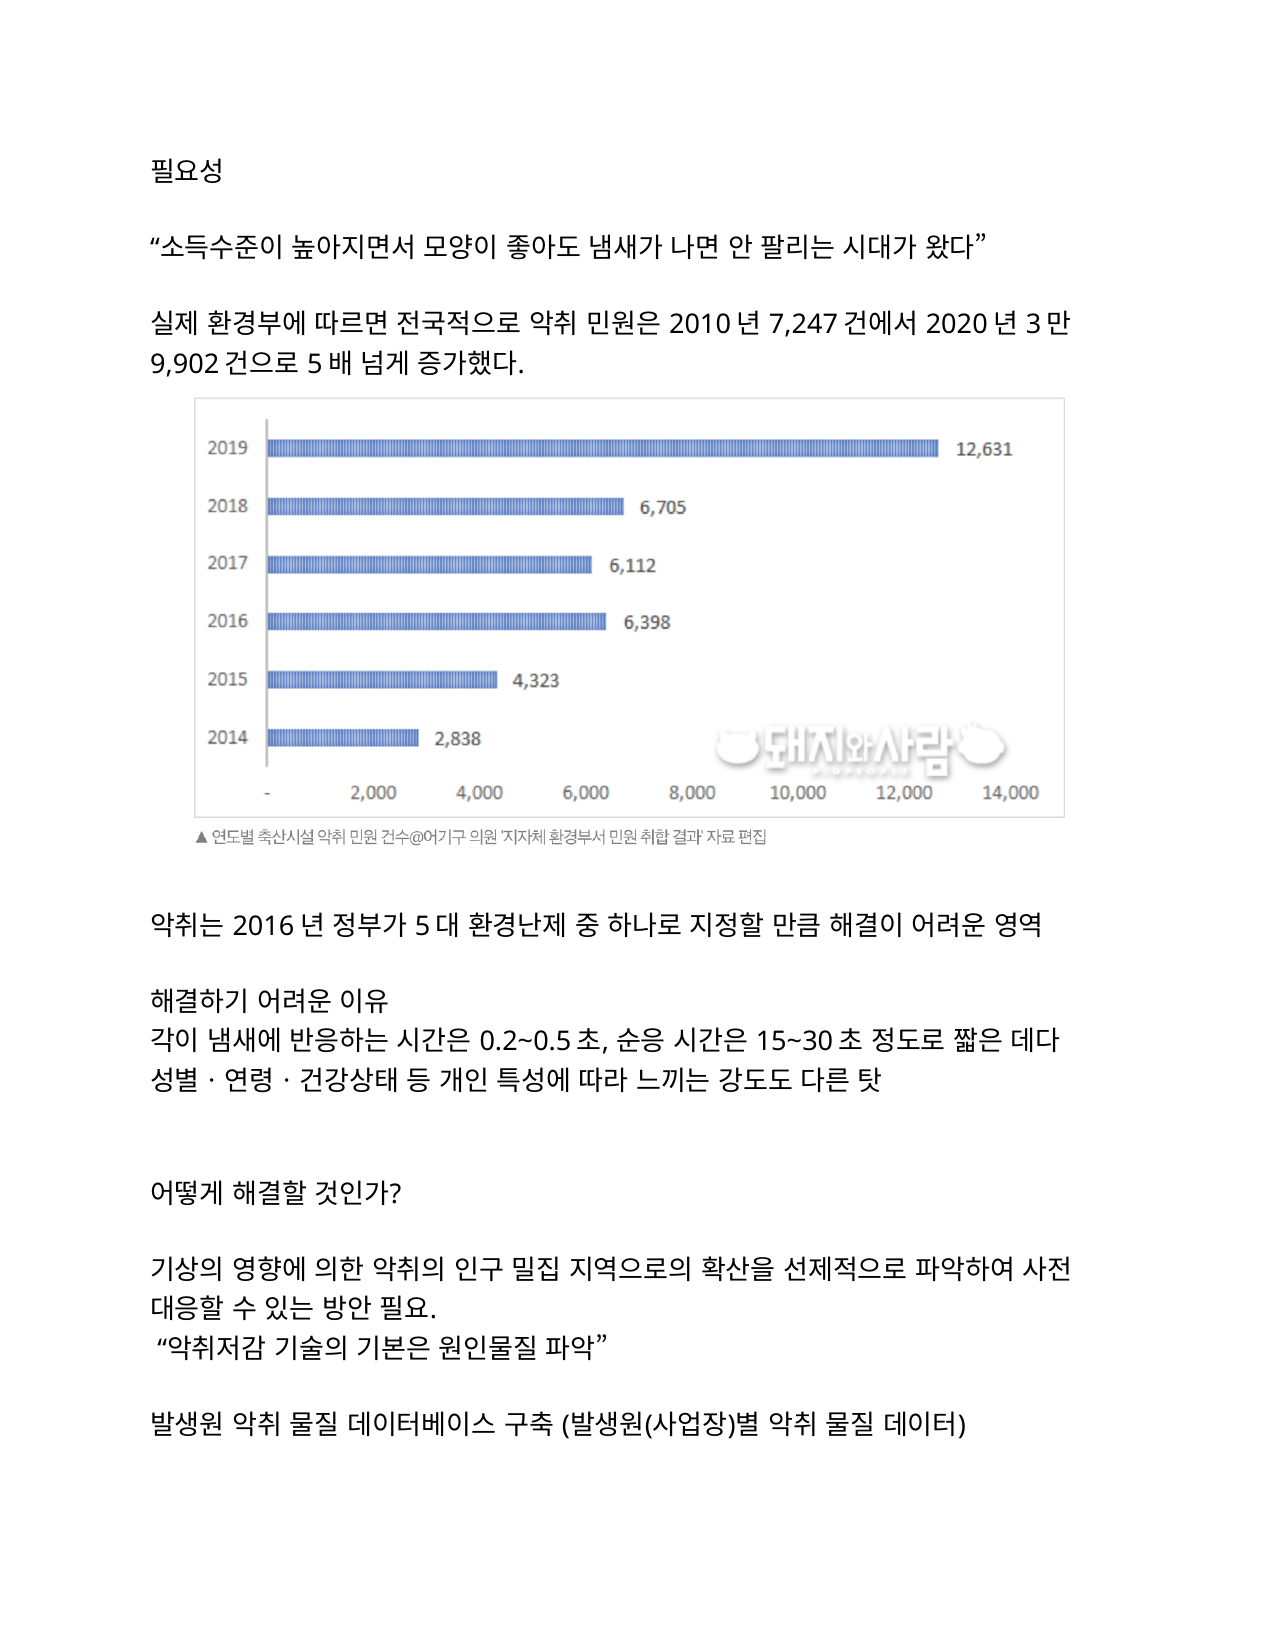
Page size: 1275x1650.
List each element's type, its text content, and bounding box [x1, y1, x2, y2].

text 기상의 영향에 의한 악취의 인구 밀집 지역으로의 확산을 선제적으로 파악하여 사전 대응할 수 있는 방안 필요. [150, 1248, 1125, 1327]
text 발생원 악취 물질 데이터베이스 구축 (발생원(사업장)별 악취 물질 데이터) [150, 1403, 1125, 1442]
text 필요성 [150, 150, 1125, 189]
text 어떻게 해결할 것인가? [150, 1172, 1125, 1211]
text 각이 냄새에 반응하는 시간은 0.2~0.5초, 순응 시간은 15~30초 정도로 짧은 데다 성별ㆍ연령ㆍ건강상태 등 개인 특성에 따라 느끼는 강도도 다른 탓 [150, 1019, 1125, 1098]
text “악취저감 기술의 기본은 원인물질 파악” [150, 1327, 1125, 1366]
text 해결하기 어려운 이유 [150, 980, 1125, 1019]
text 악취는 2016년 정부가 5대 환경난제 중 하나로 지정할 만큼 해결이 어려운 영역 [150, 904, 1125, 943]
text 실제 환경부에 따르면 전국적으로 악취 민원은 2010년 7,247건에서 2020년 3만9,902건으로 5배 넘게 증가했다. [150, 302, 1125, 381]
text “소득수준이 높아지면서 모양이 좋아도 냄새가 나면 안 팔리는 시대가 왔다” [150, 226, 1125, 266]
picture [150, 381, 1125, 867]
